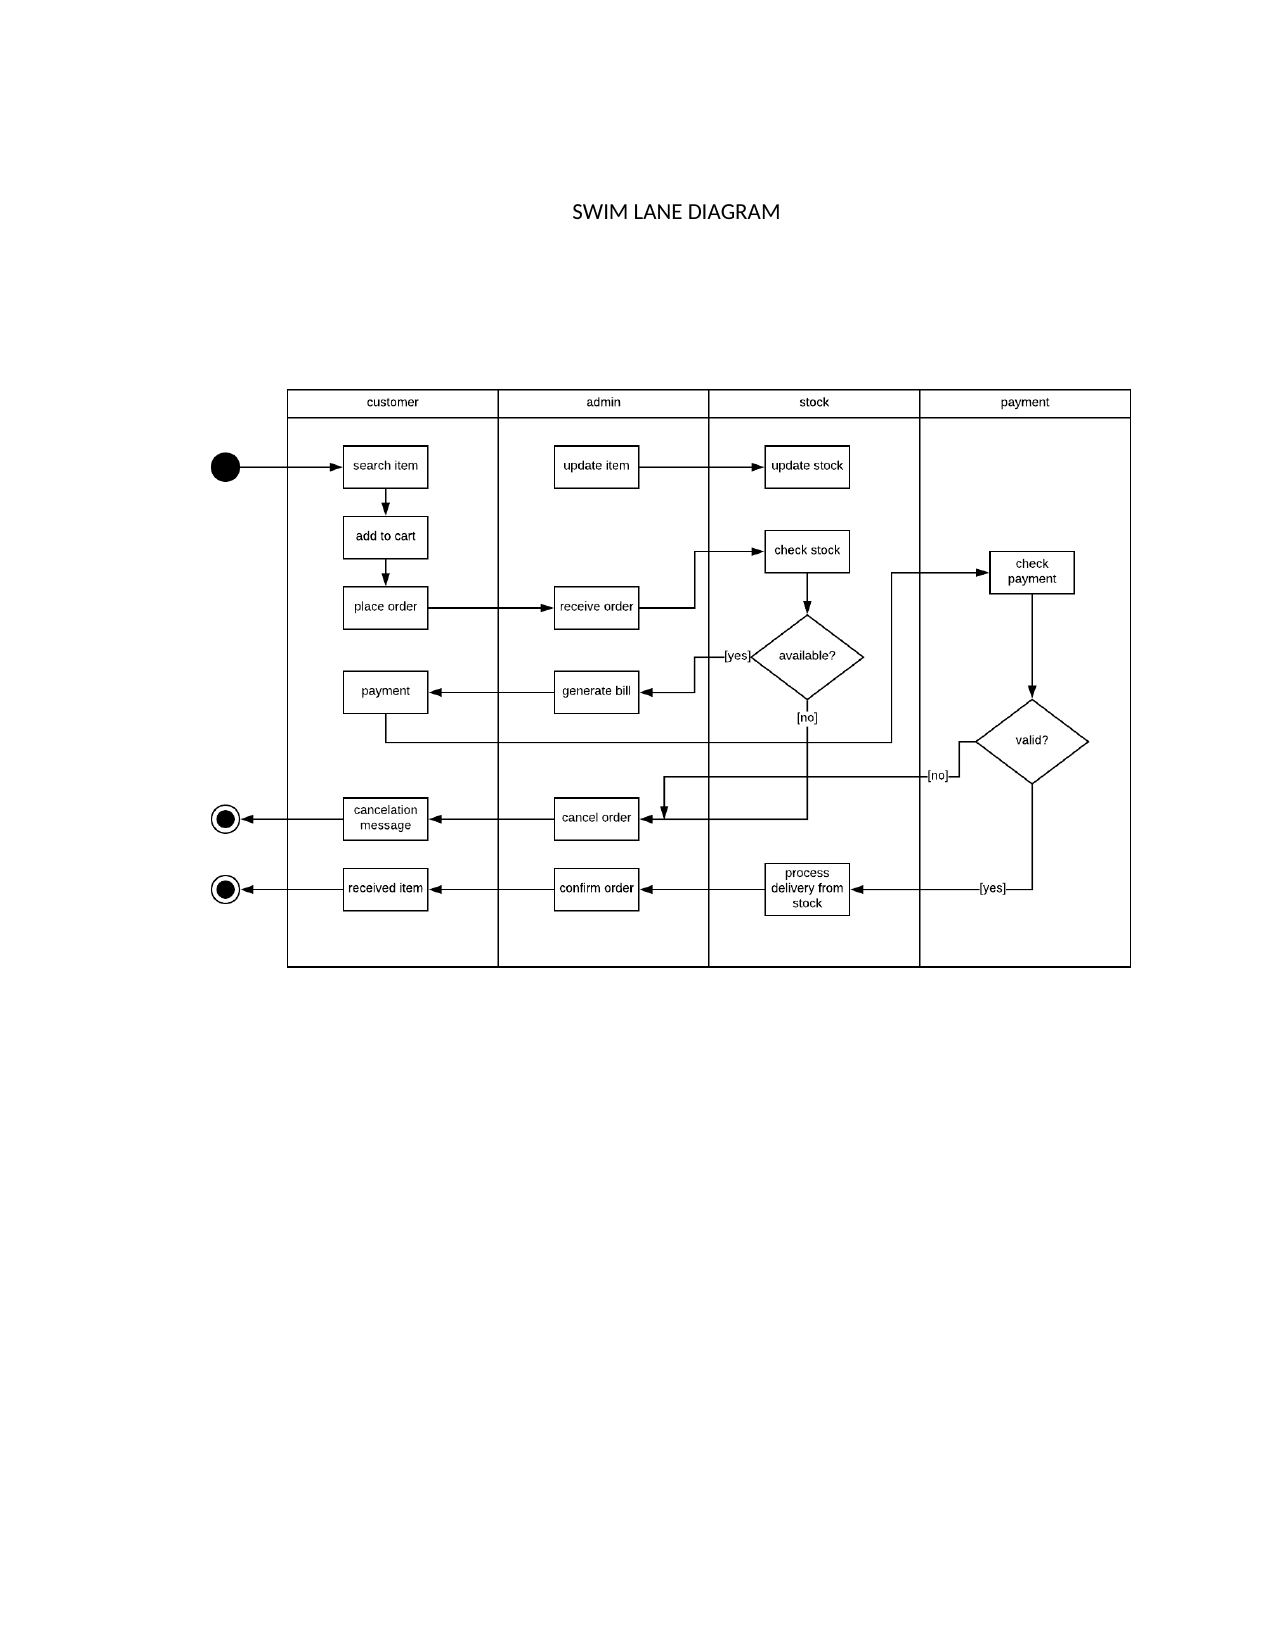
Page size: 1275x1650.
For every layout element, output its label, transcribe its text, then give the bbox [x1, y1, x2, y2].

picture [150, 345, 1192, 1011]
text SWIM LANE DIAGRAM [150, 197, 1125, 225]
